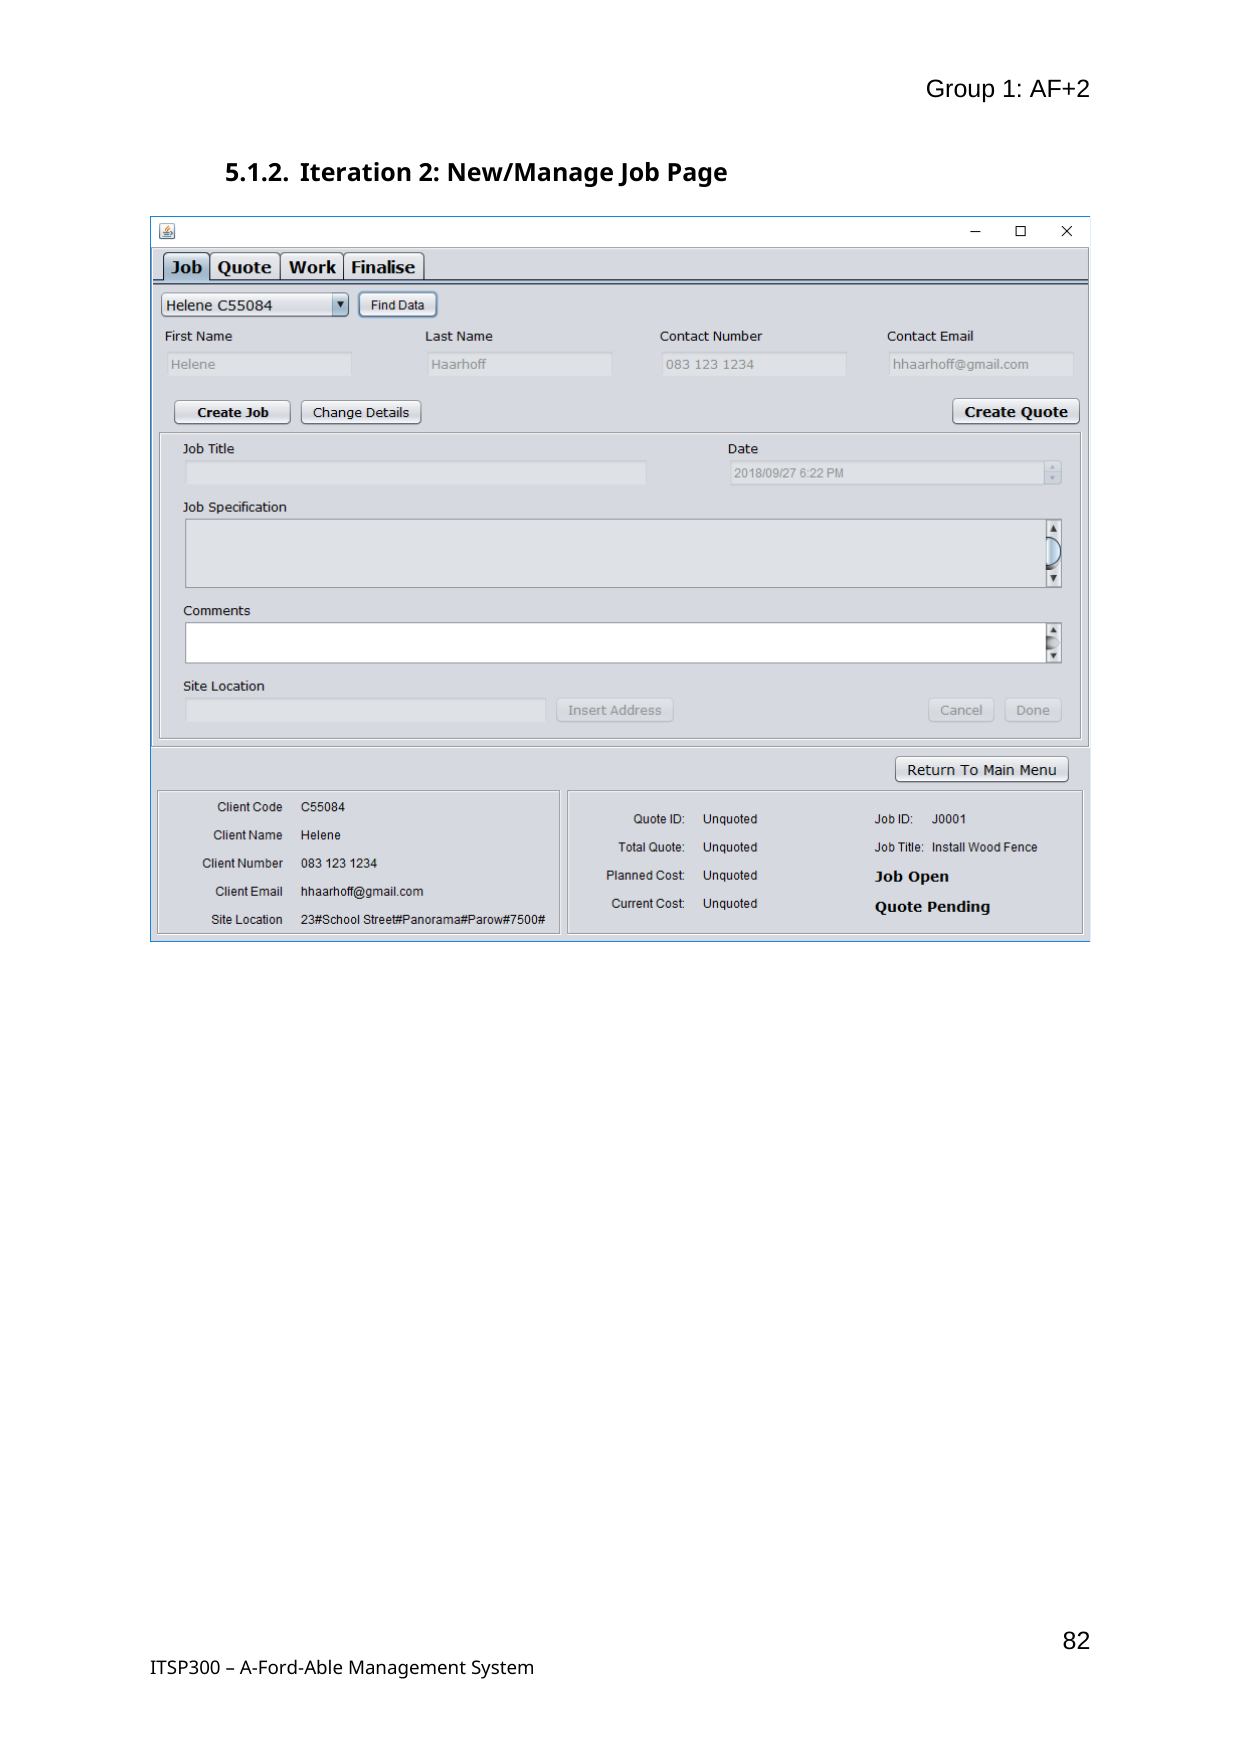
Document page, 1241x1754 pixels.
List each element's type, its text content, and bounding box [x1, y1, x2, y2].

text Iteration 2: New/Manage Job Page [225, 154, 1090, 188]
picture [150, 216, 1091, 942]
